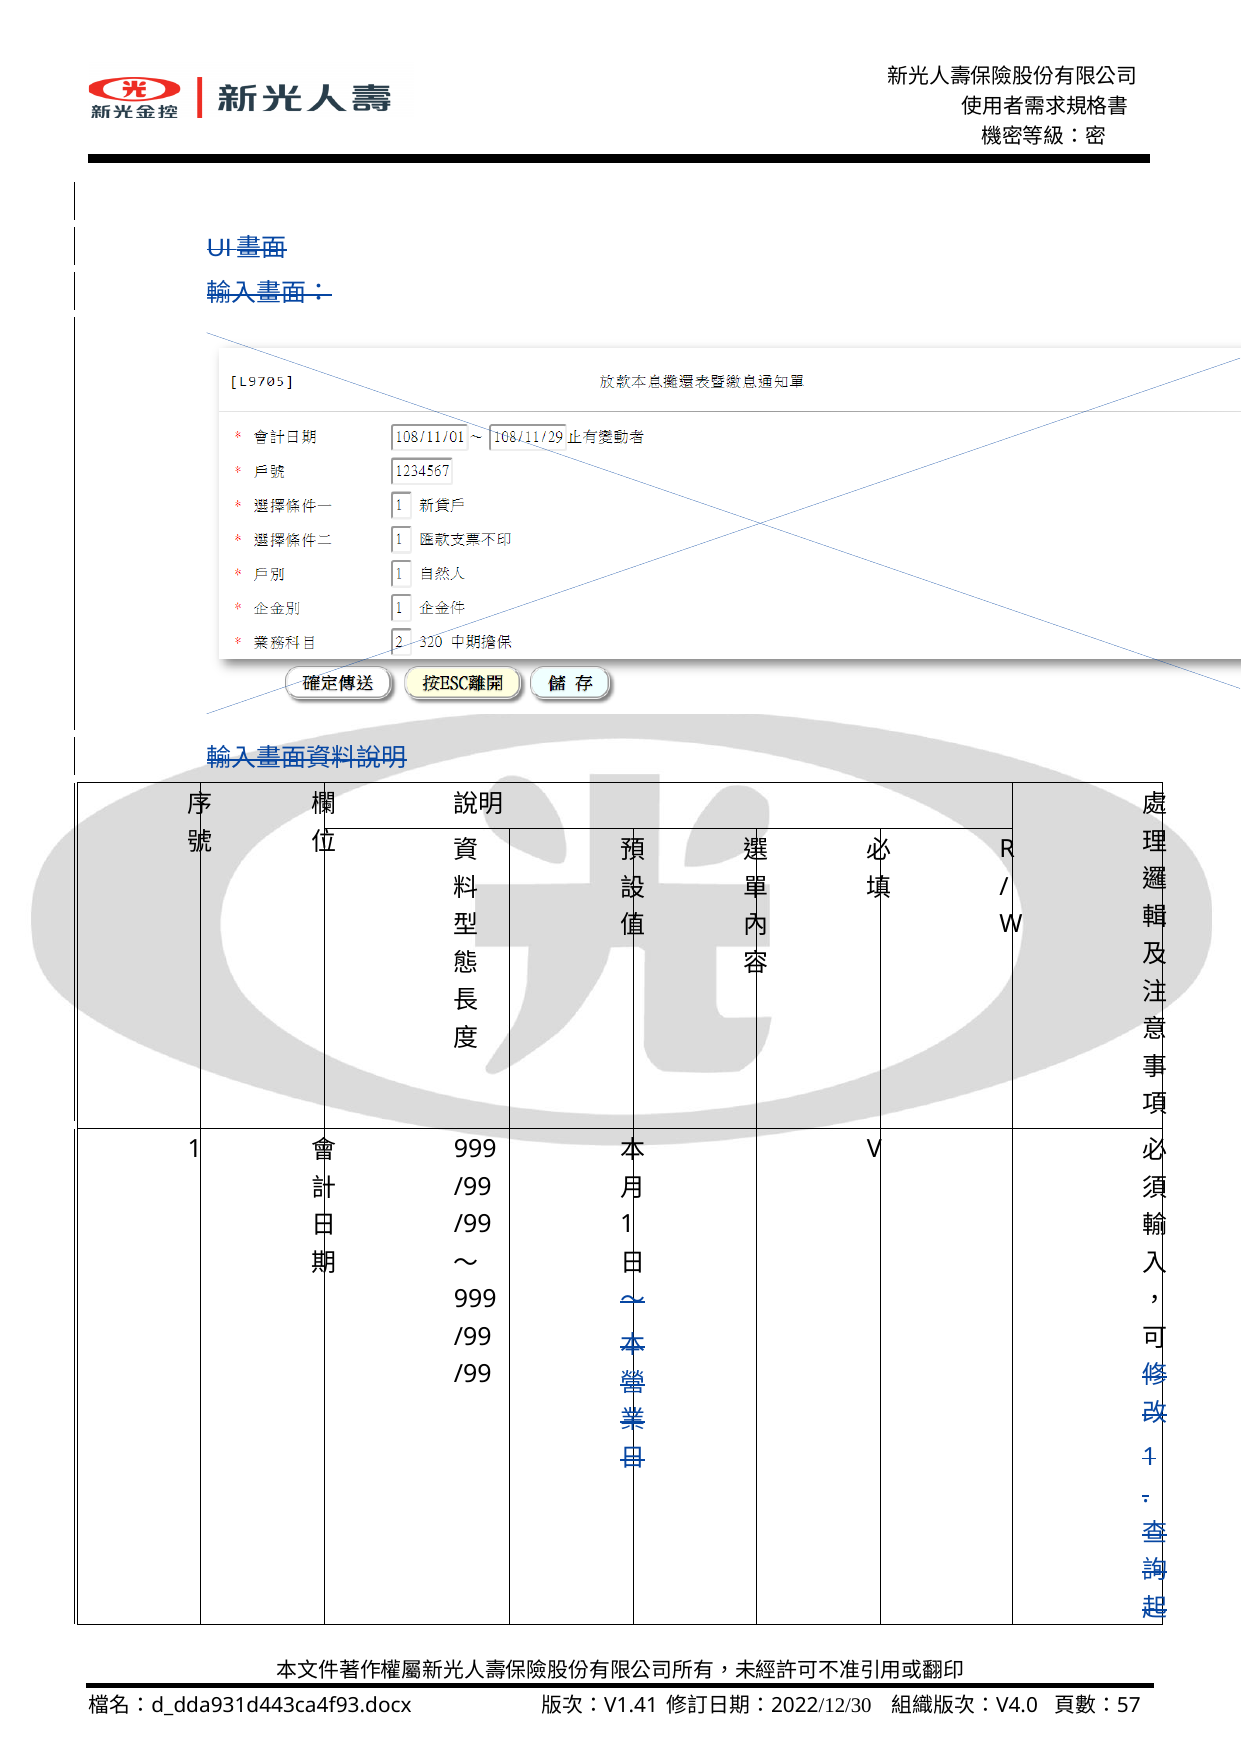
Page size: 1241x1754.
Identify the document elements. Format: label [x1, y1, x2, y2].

table_cell [757, 1129, 880, 1624]
table_cell [1013, 1129, 1162, 1624]
table_cell [510, 829, 633, 1128]
table_cell [510, 1129, 633, 1624]
table_header [201, 783, 324, 1128]
table_cell [325, 829, 509, 1128]
table_cell [325, 1129, 509, 1624]
table_header [1013, 783, 1162, 1128]
table_cell [78, 1129, 200, 1624]
table_header [78, 783, 200, 1128]
picture [763, 359, 1241, 688]
table_cell [634, 829, 756, 1128]
table_header [325, 783, 1012, 828]
picture [88, 61, 414, 118]
picture [208, 332, 1241, 522]
table_cell [881, 1129, 1012, 1624]
picture [25, 333, 1241, 1152]
table_cell [757, 829, 880, 1128]
table_cell [201, 1129, 324, 1624]
table_cell [881, 829, 1012, 1128]
table_cell [634, 1129, 756, 1624]
